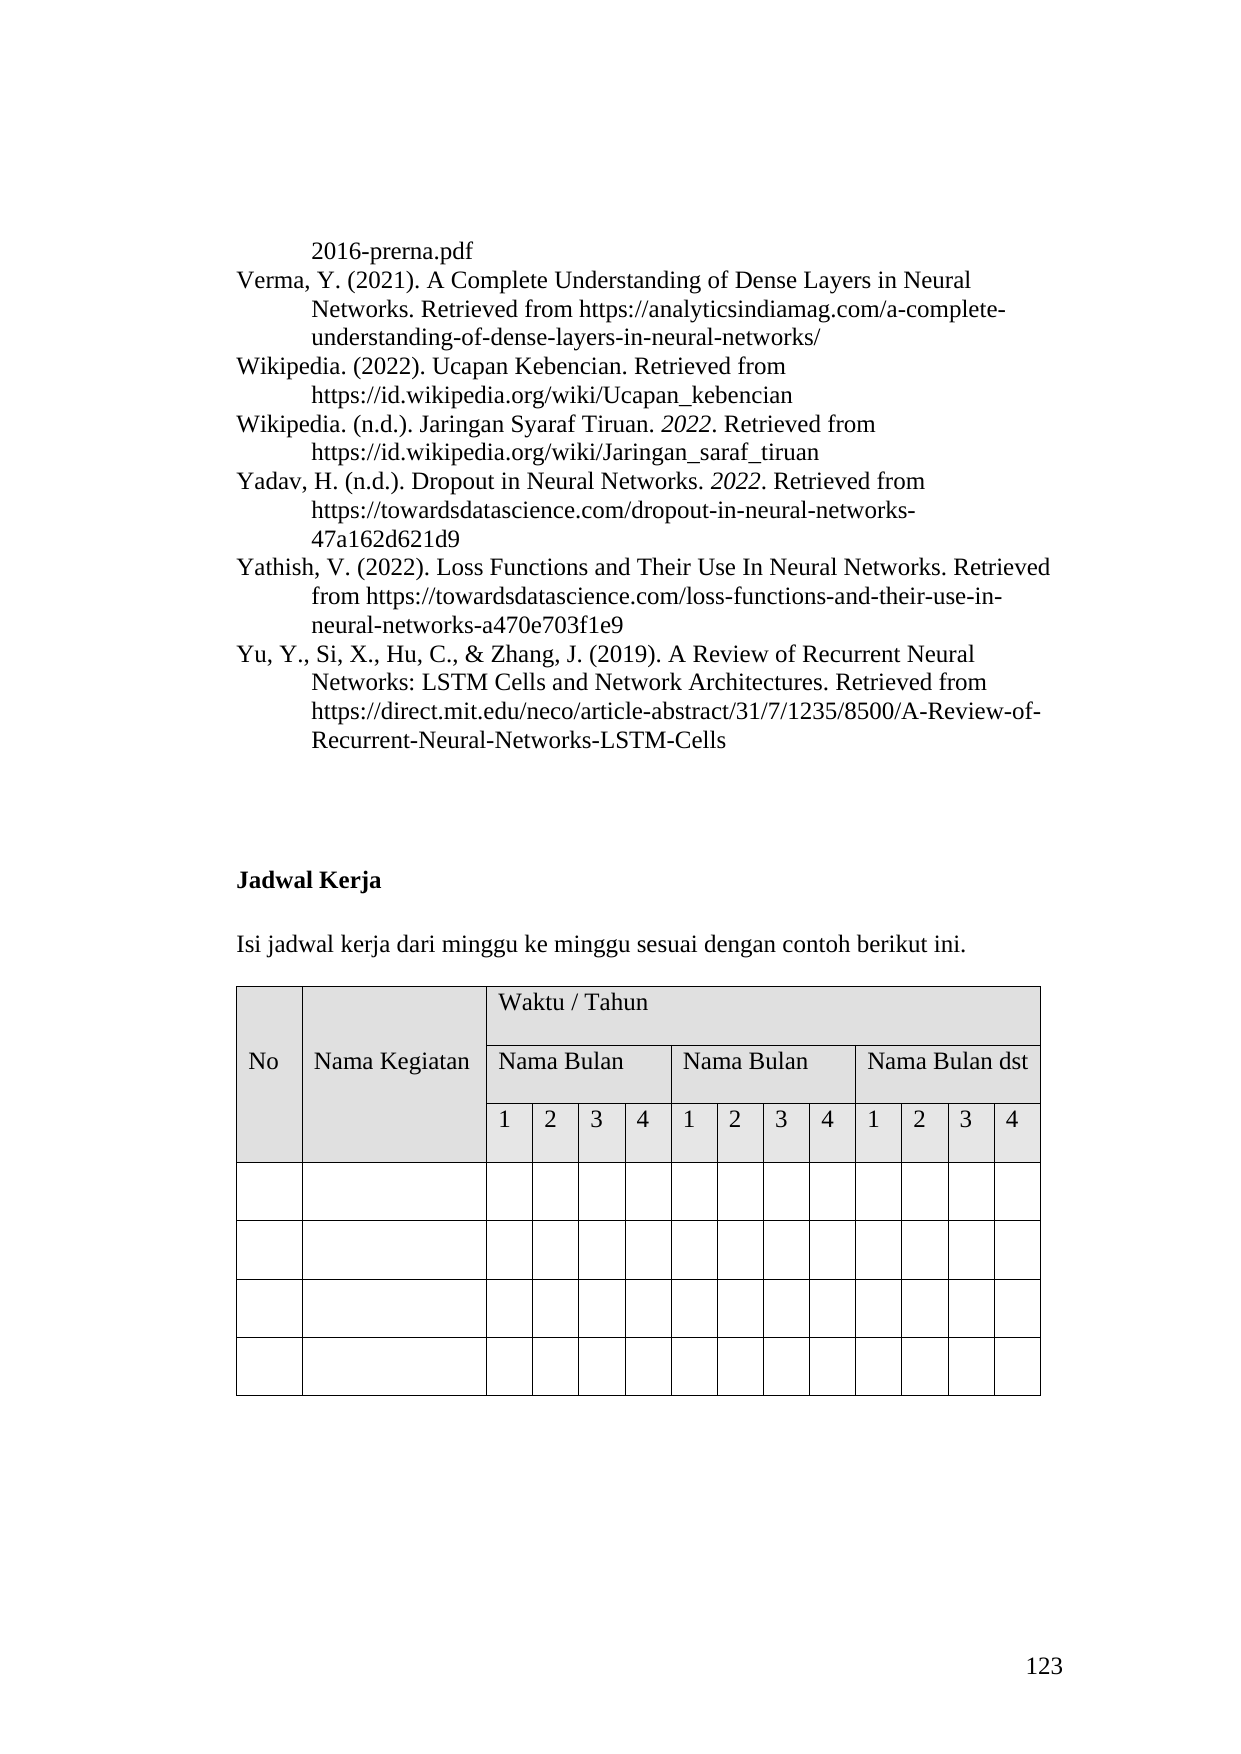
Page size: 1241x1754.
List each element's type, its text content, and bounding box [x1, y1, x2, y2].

table_cell [672, 1163, 717, 1220]
table_cell [856, 1221, 901, 1278]
table_cell [902, 1280, 948, 1337]
table_cell Nama Bulan [672, 1046, 855, 1103]
table_cell 4 [810, 1104, 855, 1162]
table_cell 2 [533, 1104, 578, 1162]
table_cell [995, 1280, 1040, 1337]
text Isi jadwal kerja dari minggu ke minggu sesuai dengan contoh berikut ini. [236, 929, 1063, 957]
table_cell [810, 1280, 855, 1337]
table_cell [672, 1221, 717, 1278]
table_cell [626, 1163, 671, 1220]
table_cell [303, 1338, 486, 1395]
table_cell [856, 1338, 901, 1395]
table_cell [579, 1221, 625, 1278]
table_cell [949, 1338, 994, 1395]
table_cell 3 [949, 1104, 994, 1162]
table_cell 1 [672, 1104, 717, 1162]
table_cell [303, 1163, 486, 1220]
table_cell [764, 1221, 809, 1278]
table_cell 4 [626, 1104, 671, 1162]
table_cell [810, 1338, 855, 1395]
table_cell [579, 1338, 625, 1395]
table_cell Nama Bulan dst [856, 1046, 1040, 1103]
table_cell [487, 1338, 532, 1395]
table_cell [718, 1338, 763, 1395]
table_cell 2 [718, 1104, 763, 1162]
table_cell [810, 1163, 855, 1220]
table_header Nama Kegiatan [303, 987, 486, 1162]
table_cell [672, 1338, 717, 1395]
table_cell [902, 1338, 948, 1395]
table_cell [303, 1280, 486, 1337]
table_cell [949, 1221, 994, 1278]
table_cell [764, 1280, 809, 1337]
table_cell [626, 1280, 671, 1337]
table_cell [626, 1338, 671, 1395]
table_header Waktu / Tahun [487, 987, 1040, 1045]
table_cell [902, 1221, 948, 1278]
table_cell [995, 1221, 1040, 1278]
table_cell [237, 1163, 302, 1220]
table_cell 2 [902, 1104, 948, 1162]
table_cell [533, 1221, 578, 1278]
table_cell [487, 1163, 532, 1220]
table_cell 4 [995, 1104, 1040, 1162]
table_cell [533, 1163, 578, 1220]
table_cell [902, 1163, 948, 1220]
table_cell [718, 1163, 763, 1220]
table_cell 3 [764, 1104, 809, 1162]
table_cell [303, 1221, 486, 1278]
table_cell [579, 1280, 625, 1337]
table_cell [764, 1163, 809, 1220]
table_cell [718, 1280, 763, 1337]
table_cell [949, 1280, 994, 1337]
table_cell 1 [856, 1104, 901, 1162]
table_cell Nama Bulan [487, 1046, 671, 1103]
table_cell 3 [579, 1104, 625, 1162]
table_cell [487, 1221, 532, 1278]
table_cell [856, 1280, 901, 1337]
table_cell [237, 1338, 302, 1395]
table_cell [856, 1163, 901, 1220]
table_cell [764, 1338, 809, 1395]
table_cell [237, 1280, 302, 1337]
table_cell 1 [487, 1104, 532, 1162]
table_header No [237, 987, 302, 1162]
subtitle Jadwal Kerja [236, 865, 1063, 894]
table_cell [995, 1163, 1040, 1220]
table_cell [672, 1280, 717, 1337]
table_cell [487, 1280, 532, 1337]
table_cell [579, 1163, 625, 1220]
table_cell [533, 1280, 578, 1337]
table_cell [810, 1221, 855, 1278]
table_cell [237, 1221, 302, 1278]
table_cell [718, 1221, 763, 1278]
table_cell [995, 1338, 1040, 1395]
table_cell [533, 1338, 578, 1395]
table_cell [626, 1221, 671, 1278]
table_cell [949, 1163, 994, 1220]
